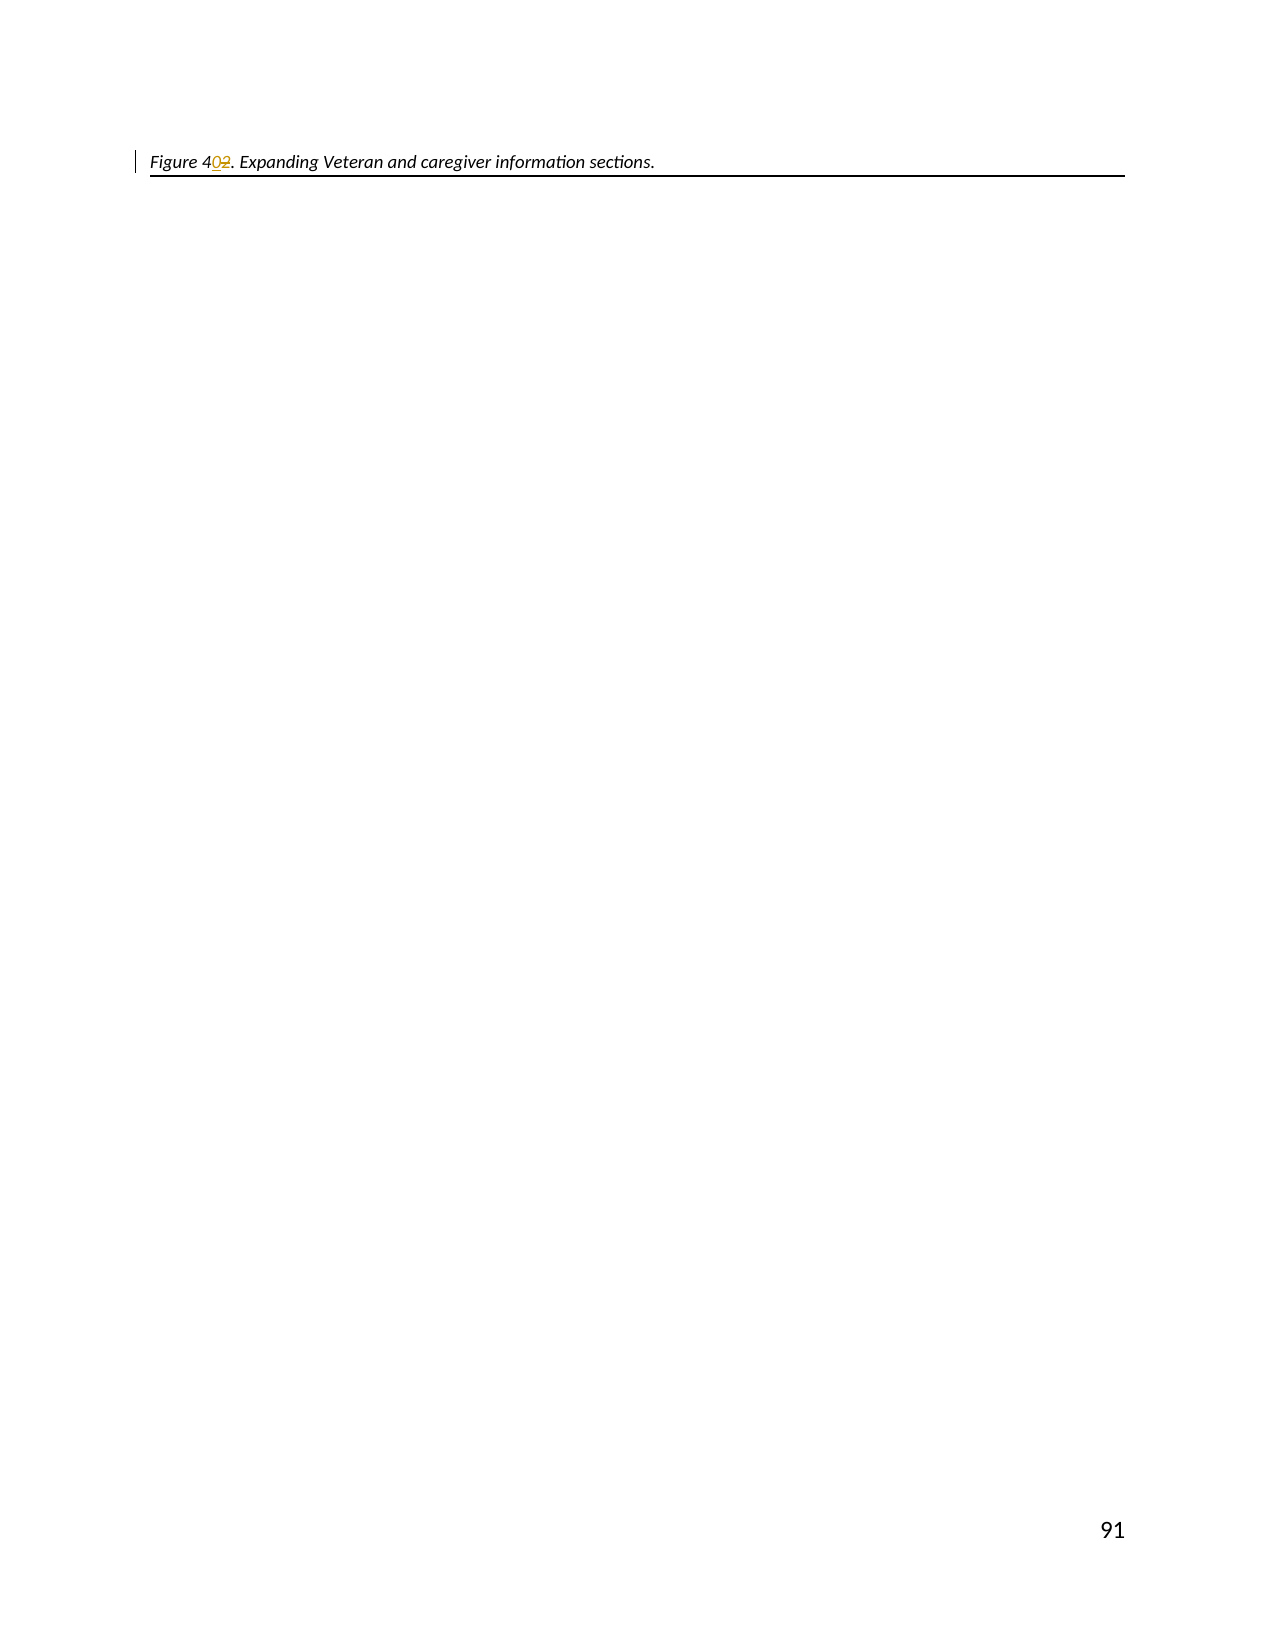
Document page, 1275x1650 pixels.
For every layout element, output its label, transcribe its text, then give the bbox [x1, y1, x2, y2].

text Figure 4. Expanding Veteran and caregiver information sections. [150, 150, 1125, 175]
